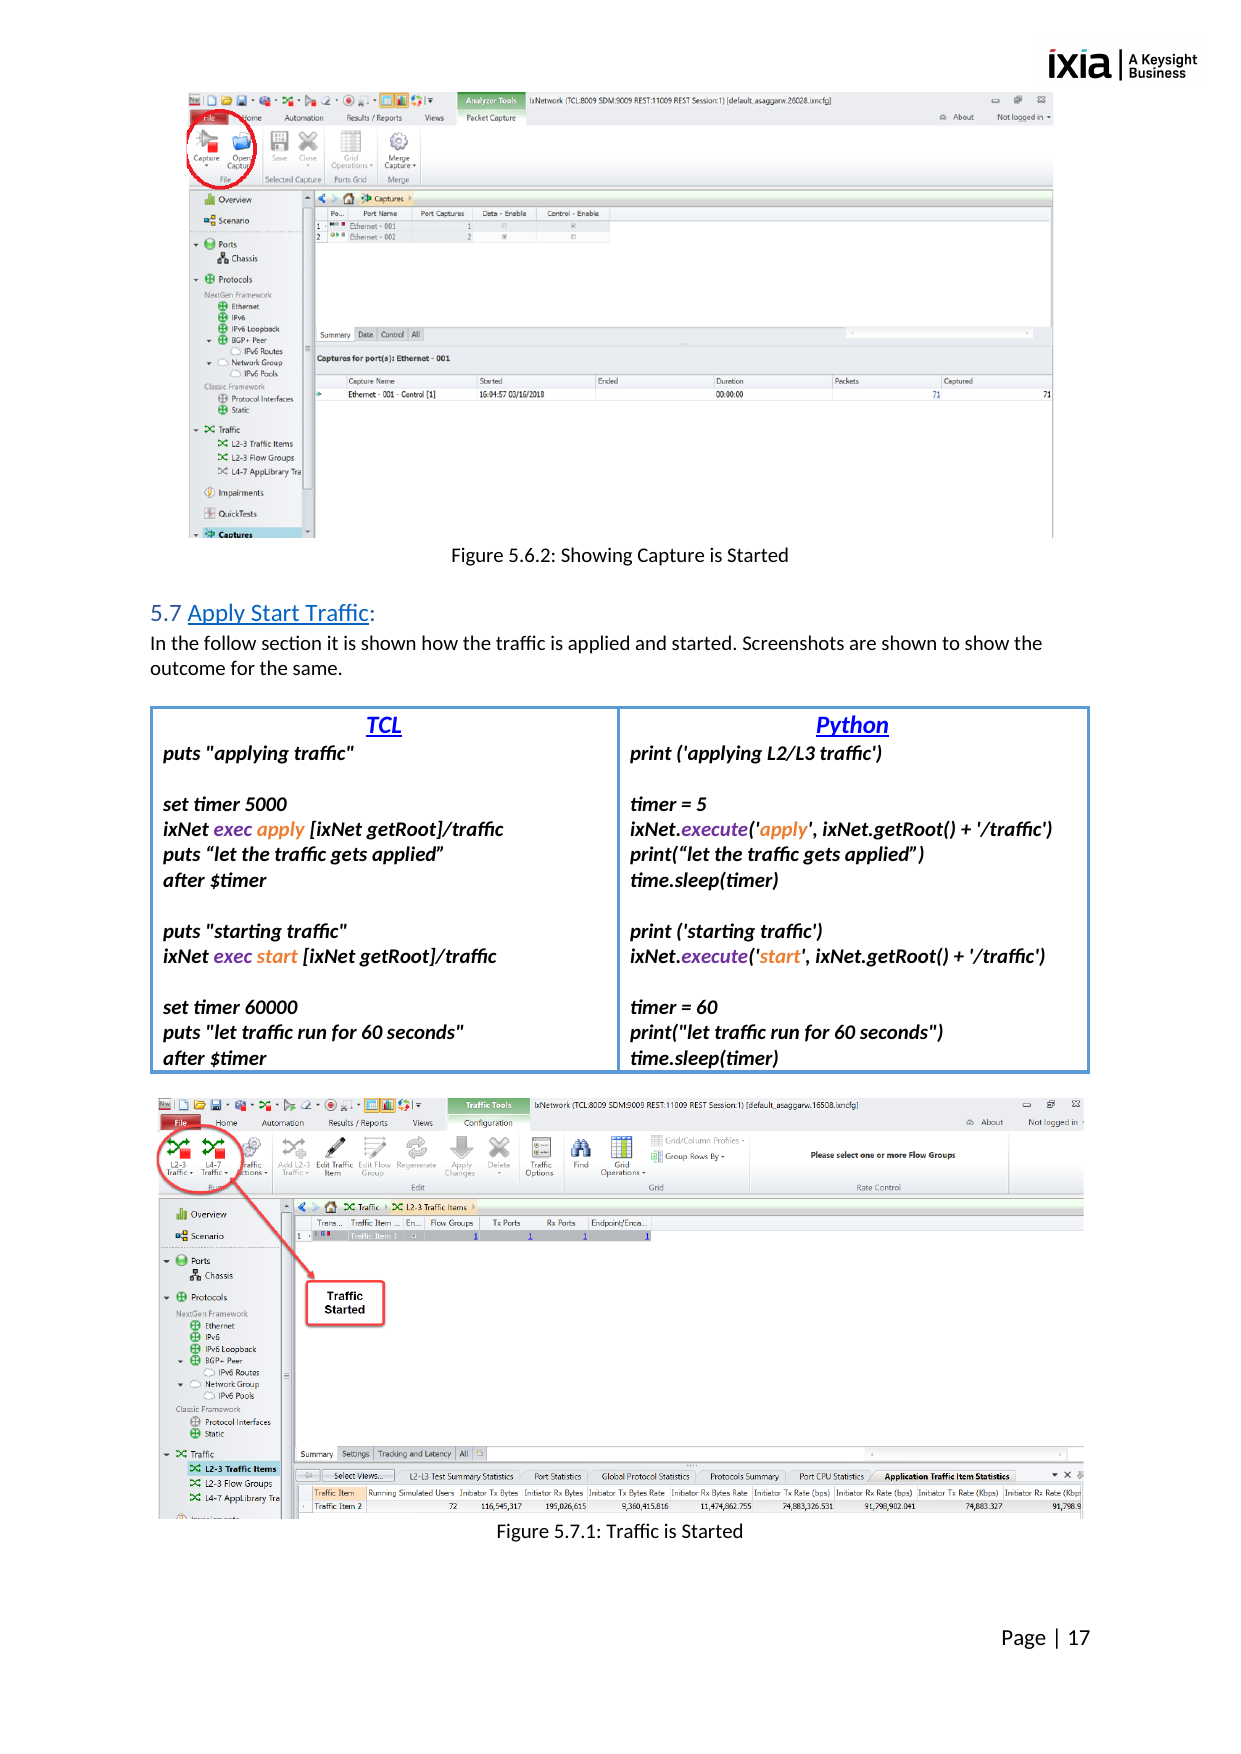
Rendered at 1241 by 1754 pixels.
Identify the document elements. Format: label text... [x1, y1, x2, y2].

text Figure 5.6.2: Showing Capture is Started [150, 542, 1090, 567]
table_header Python print ('applying L2/L3 traffic') timer = 5 ixNet.execute('apply', ixNet.getRoot() + '/traffic') print(“let the traffic gets applied”) time.sleep(timer) print ('starting traffic') ixNet.execute('start', ixNet.getRoot() + '/traffic') timer = 60 print("let traffic run for 60 seconds") time.sleep(timer) [620, 709, 1087, 1070]
table_header TCL puts "applying traffic" set timer 5000 ixNet exec apply [ixNet getRoot]/traffic puts “let the traffic gets applied” after $timer puts "starting traffic" ixNet exec start [ixNet getRoot]/traffic set timer 60000 puts "let traffic run for 60 seconds" after $timer [153, 709, 617, 1070]
picture [186, 89, 1054, 542]
picture [156, 1098, 1084, 1519]
text In the follow section it is shown how the traffic is applied and started. Screenshots are shown to show the outcome for the same. [150, 630, 1090, 681]
text Figure 5.7.1: Traffic is Started [150, 1518, 1090, 1544]
subtitle 5.7 Apply Start Traffic: [150, 597, 1090, 628]
picture [1037, 37, 1207, 88]
